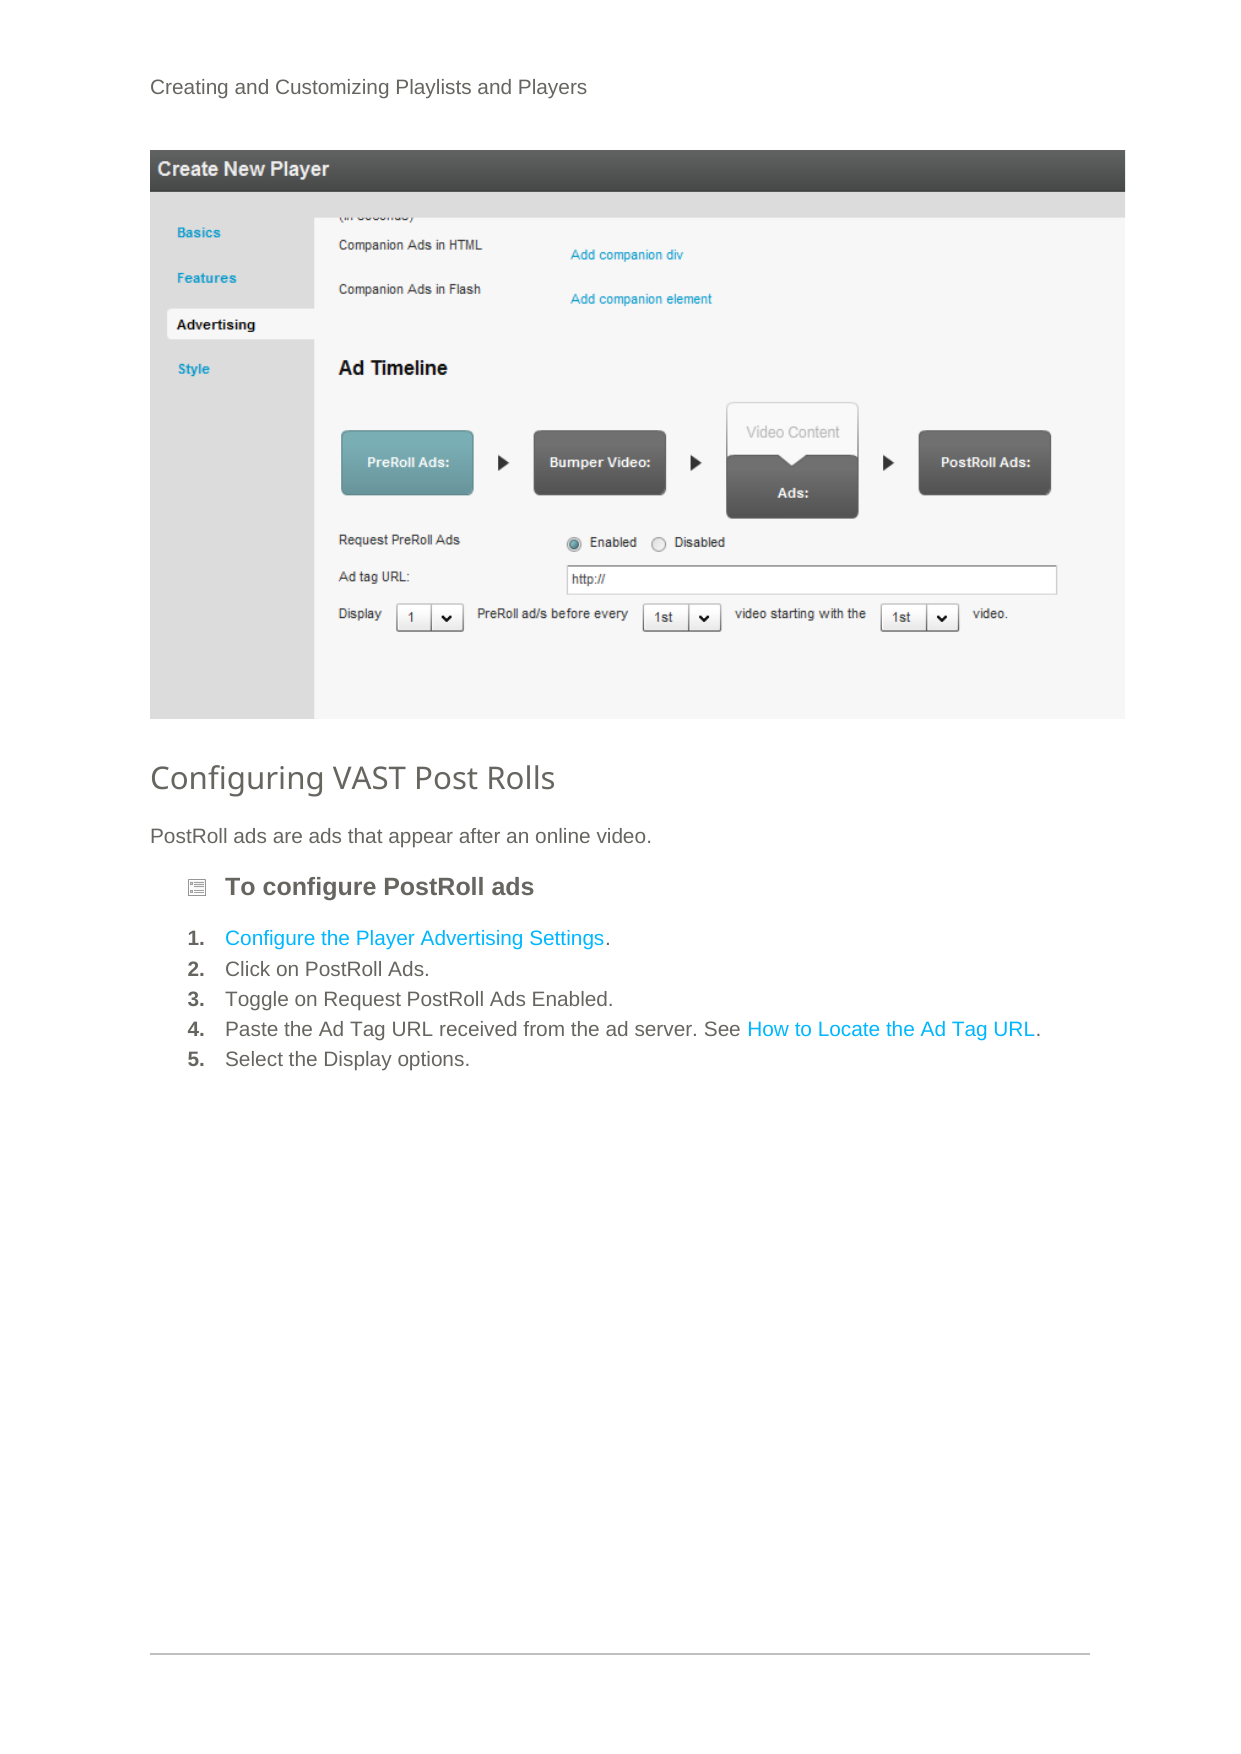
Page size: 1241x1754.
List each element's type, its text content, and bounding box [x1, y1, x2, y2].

list Toggle on Request PostRoll Ads Enabled. [187, 987, 1090, 1011]
list Paste the Ad Tag URL received from the ad server. See How to Locate the Ad Tag URL. [187, 1017, 1090, 1041]
picture [188, 879, 207, 896]
list Select the Display options. [187, 1047, 1090, 1071]
text To configure PostRoll ads [187, 872, 1090, 901]
text PostRoll ads are ads that appear after an online video. [150, 823, 1090, 847]
picture [150, 150, 1125, 719]
list Click on PostRoll Ads. [187, 956, 1090, 980]
subtitle Configuring VAST Post Rolls [150, 756, 1090, 798]
list Configure the Player Advertising Settings. [187, 926, 1090, 950]
